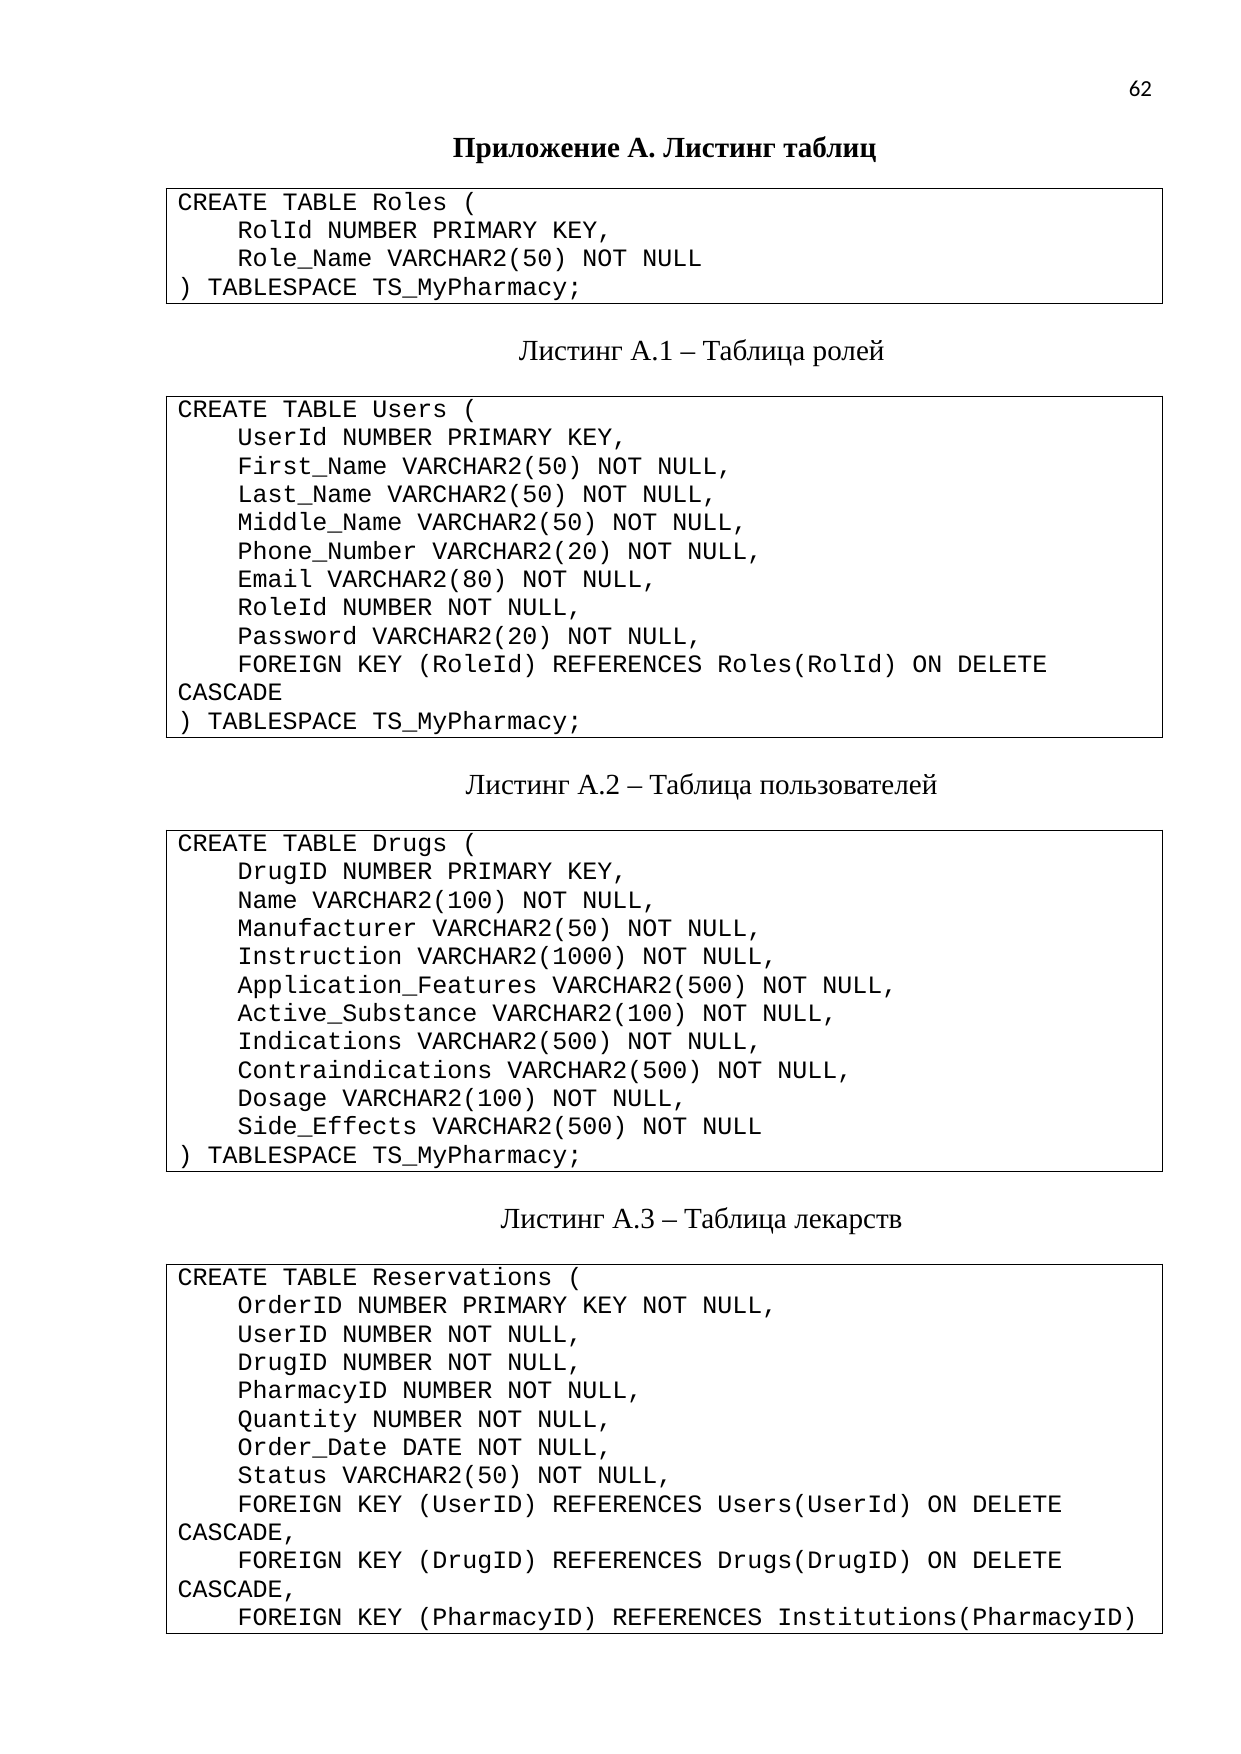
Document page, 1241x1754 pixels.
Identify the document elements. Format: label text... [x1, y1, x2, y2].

text Листинг А.2 – Таблица пользователей [177, 767, 1152, 800]
table_header CREATE TABLE Users ( UserId NUMBER PRIMARY KEY, First_Name VARCHAR2(50) NOT NULL, Last_Name VARCHAR2(50) NOT NULL, Middle_Name VARCHAR2(50) NOT NULL, Phone_Number VARCHAR2(20) NOT NULL, Email VARCHAR2(80) NOT NULL, RoleId NUMBER NOT NULL, Password VARCHAR2(20) NOT NULL, FOREIGN KEY (RoleId) REFERENCES Roles(RolId) ON DELETE CASCADE ) TABLESPACE TS_MyPharmacy; [167, 397, 1162, 737]
text Листинг А.3 – Таблица лекарств [177, 1201, 1152, 1234]
table_header CREATE TABLE Drugs ( DrugID NUMBER PRIMARY KEY, Name VARCHAR2(100) NOT NULL, Manufacturer VARCHAR2(50) NOT NULL, Instruction VARCHAR2(1000) NOT NULL, Application_Features VARCHAR2(500) NOT NULL, Active_Substance VARCHAR2(100) NOT NULL, Indications VARCHAR2(500) NOT NULL, Contraindications VARCHAR2(500) NOT NULL, Dosage VARCHAR2(100) NOT NULL, Side_Effects VARCHAR2(500) NOT NULL ) TABLESPACE TS_MyPharmacy; [167, 831, 1162, 1171]
text Листинг А.1 – Таблица ролей [177, 333, 1152, 366]
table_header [167, 1265, 1162, 1633]
subtitle Приложение А. Листинг таблиц [177, 130, 1152, 163]
table_header CREATE TABLE Roles ( RolId NUMBER PRIMARY KEY, Role_Name VARCHAR2(50) NOT NULL ) TABLESPACE TS_MyPharmacy; [167, 189, 1162, 303]
